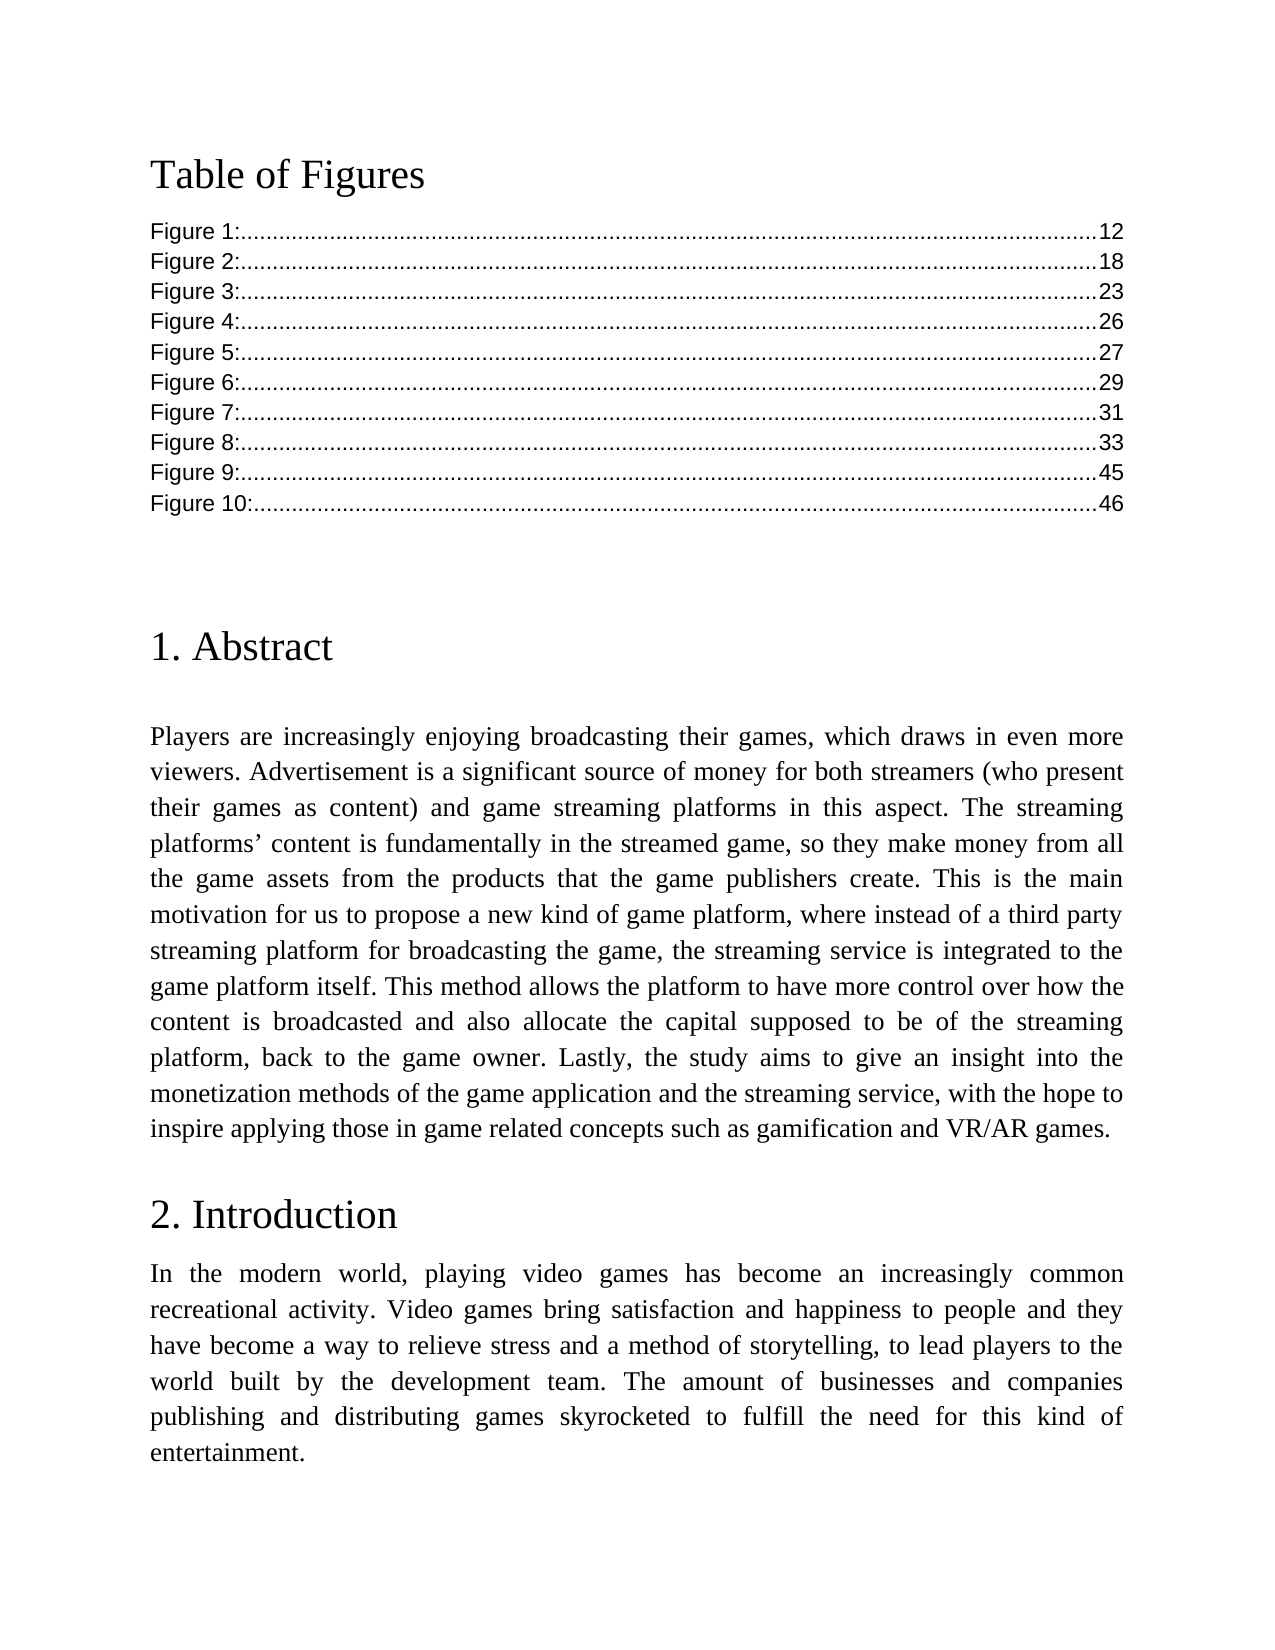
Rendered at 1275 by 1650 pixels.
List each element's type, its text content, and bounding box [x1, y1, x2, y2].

text Figure 3: 23 [150, 278, 1125, 304]
text Figure 1: 12 [150, 218, 1125, 244]
text Figure 9: 45 [150, 459, 1125, 486]
text Figure 4: 26 [150, 308, 1125, 334]
text Figure 2: 18 [150, 248, 1125, 274]
text Figure 6: 29 [150, 369, 1125, 395]
subtitle Table of Figures [150, 150, 1125, 198]
text Players are increasingly enjoying broadcasting their games, which draws in even more viewers. Advertisement is a significant source of money for both streamers (who present their games as content) and game streaming platforms in this aspect. The streaming platforms’ content is fundamentally in the streamed game, so they make money from all the game assets from the products that the game publishers create. This is the main motivation for us to propose a new kind of game platform, where instead of a third party streaming platform for broadcasting the game, the streaming service is integrated to the game platform itself. This method allows the platform to have more control over how the content is broadcasted and also allocate the capital supposed to be of the streaming platform, back to the game owner. Lastly, the study aims to give an insight into the monetization methods of the game application and the streaming service, with the hope to inspire applying those in game related concepts such as gamification and VR/AR games. [150, 719, 1125, 1144]
text Figure 5: 27 [150, 338, 1125, 365]
text Figure 7: 31 [150, 399, 1125, 425]
subtitle 2. Introduction [150, 1190, 1125, 1238]
text In the modern world, playing video games has become an increasingly common recreational activity. Video games bring satisfaction and happiness to people and they have become a way to relieve stress and a method of storytelling, to lead players to the world built by the development team. The amount of businesses and companies publishing and distributing games skyrocketed to fulfill the need for this kind of entertainment. [150, 1258, 1125, 1467]
subtitle 1. Abstract [150, 622, 1125, 670]
text Figure 10: 46 [150, 489, 1125, 516]
text Figure 8: 33 [150, 429, 1125, 455]
